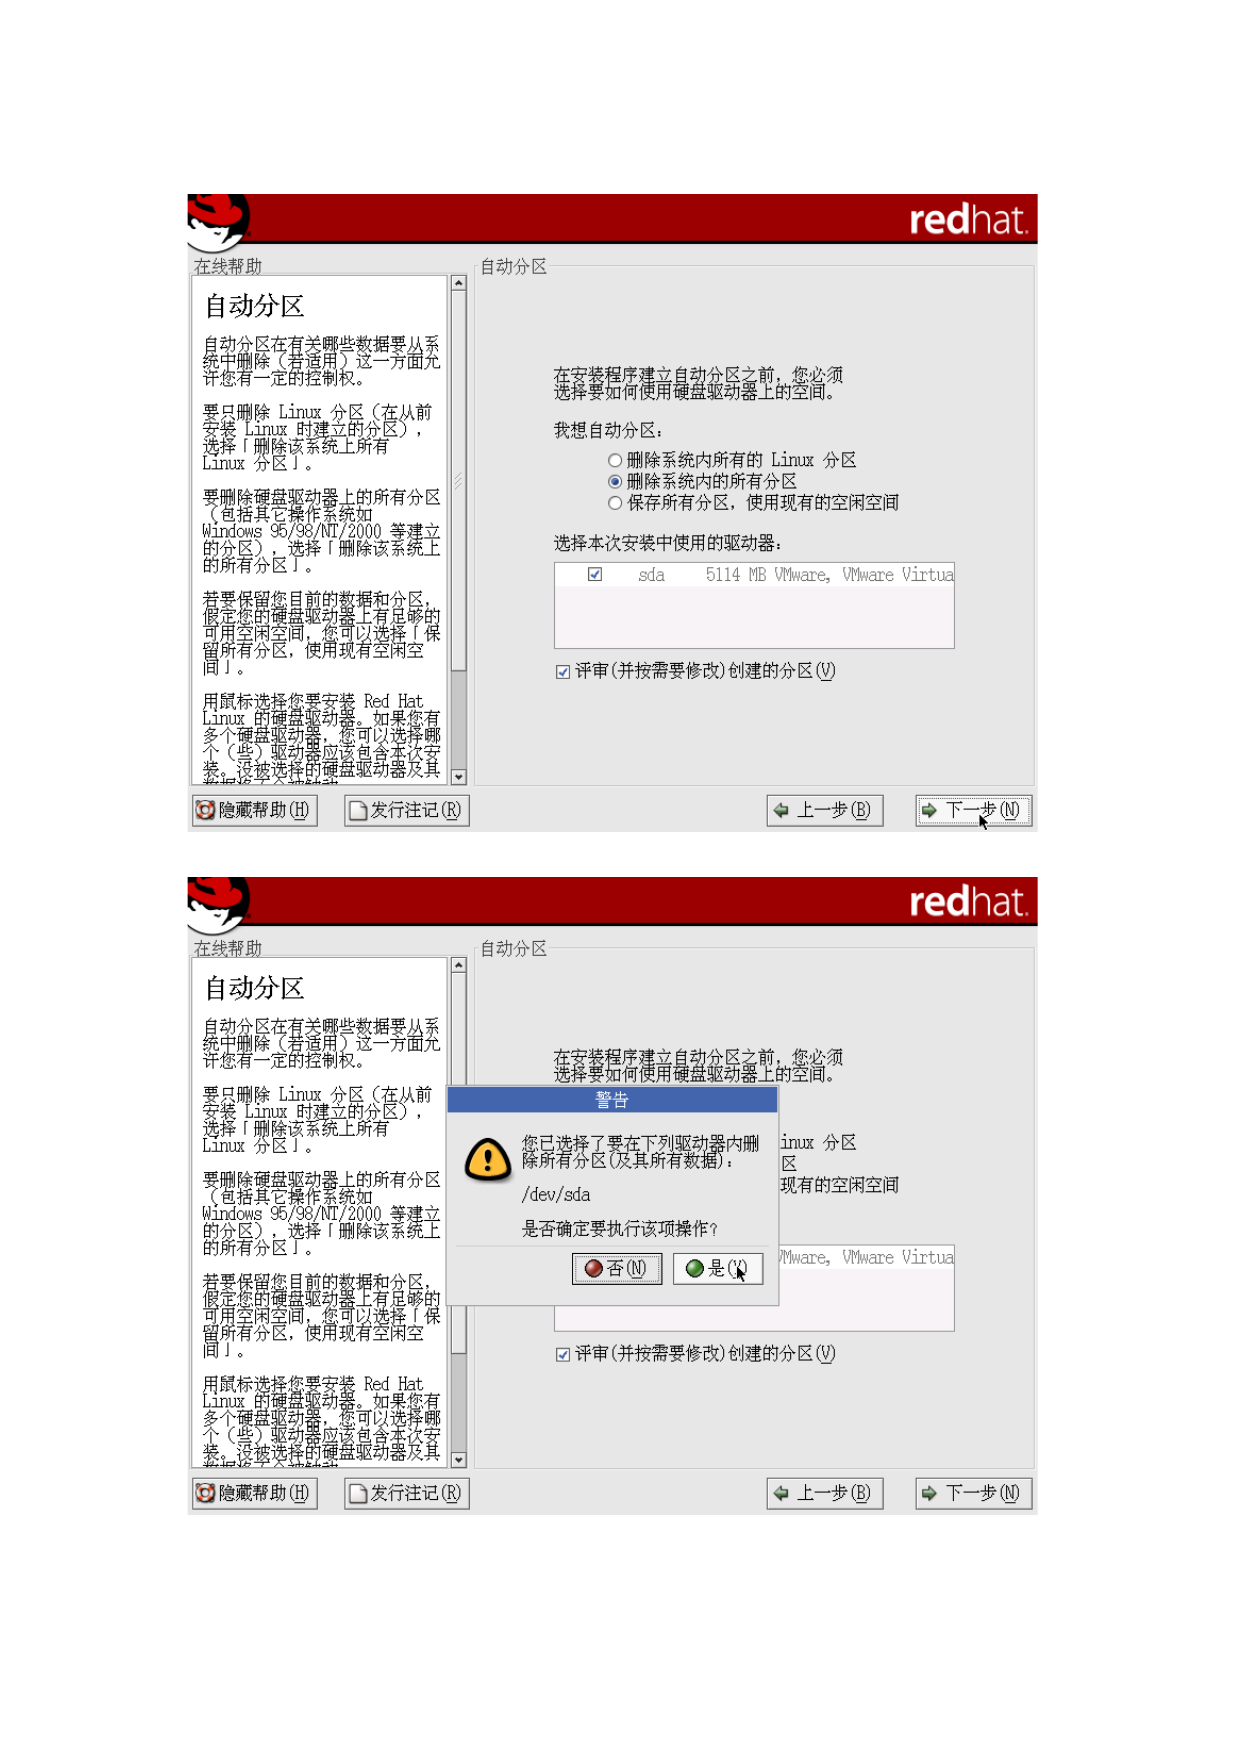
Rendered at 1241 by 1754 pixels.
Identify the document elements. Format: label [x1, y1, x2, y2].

picture [187, 877, 1038, 1515]
picture [187, 194, 1038, 832]
